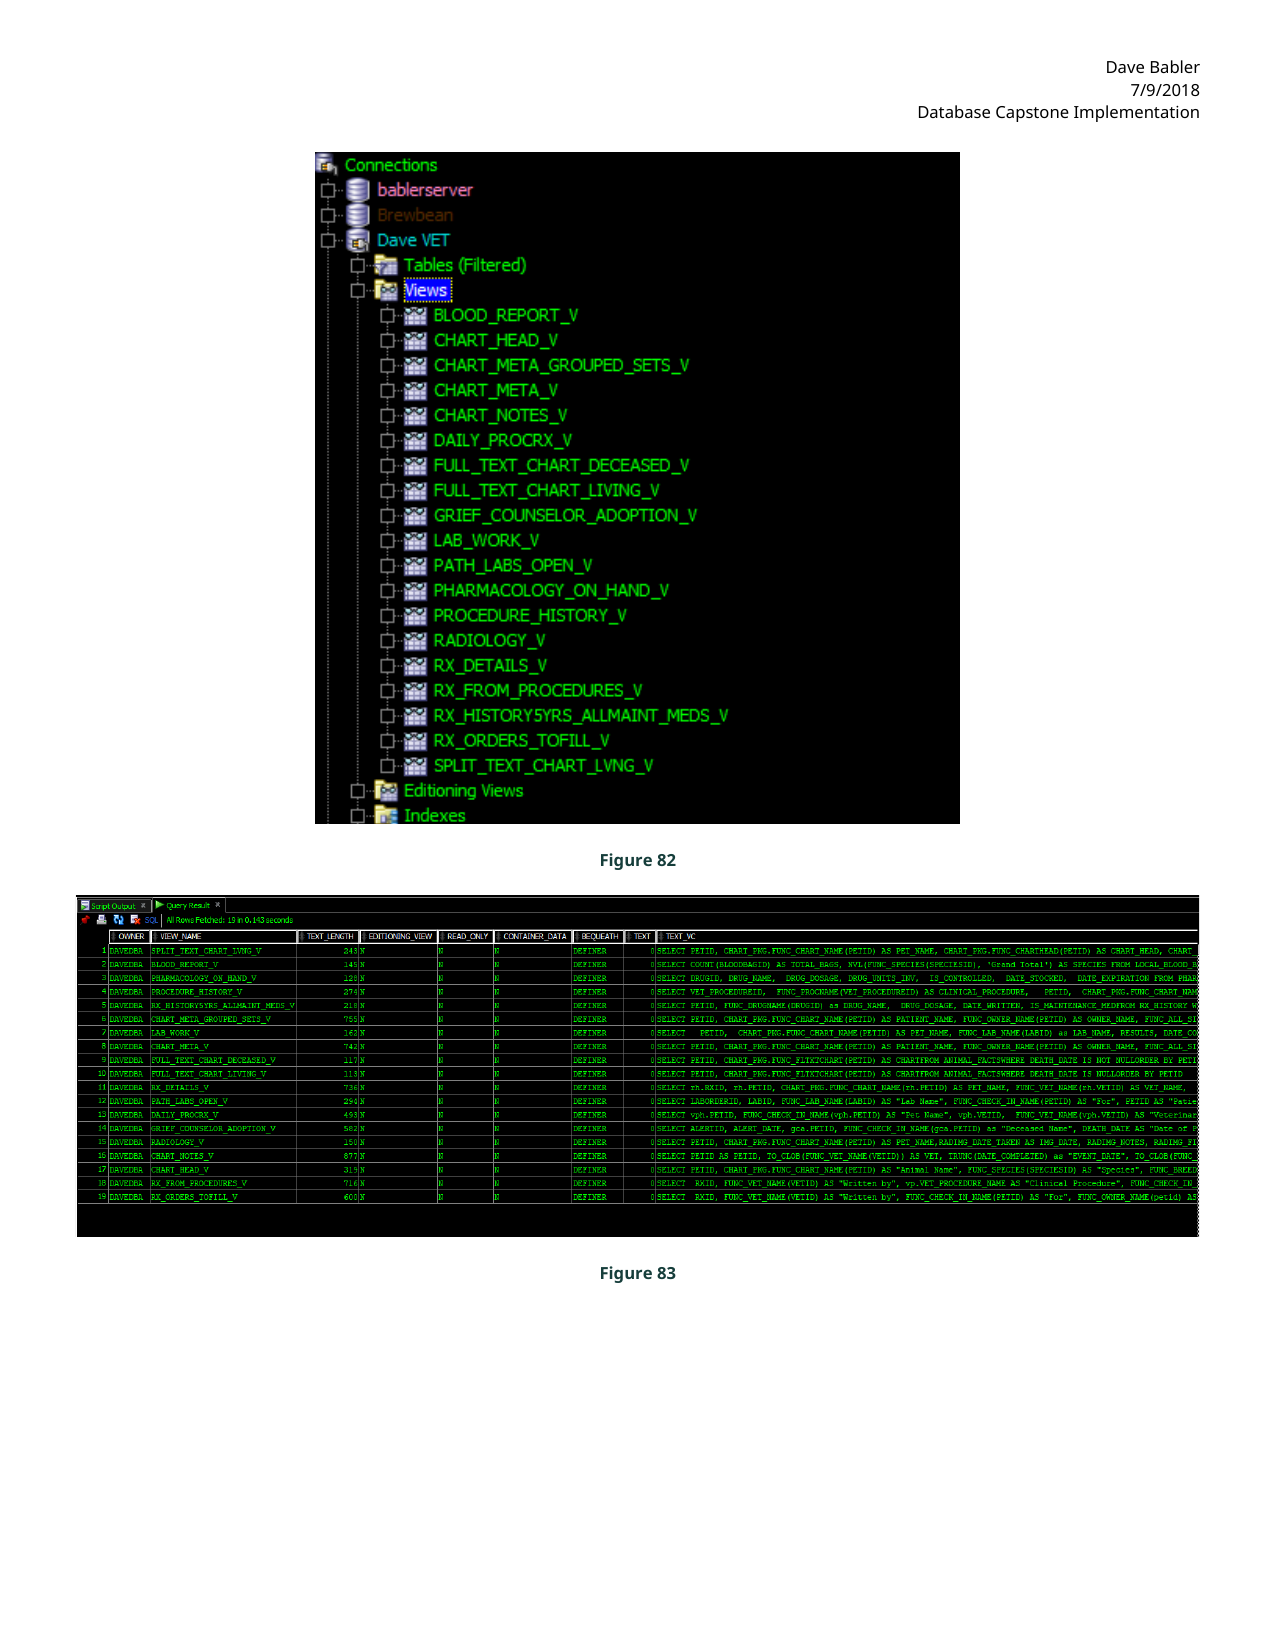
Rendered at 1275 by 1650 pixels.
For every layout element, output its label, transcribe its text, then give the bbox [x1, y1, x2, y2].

picture [315, 152, 960, 824]
text Figure 82 [75, 849, 1200, 872]
picture [75, 895, 1200, 1237]
text Figure 83 [75, 1261, 1200, 1284]
